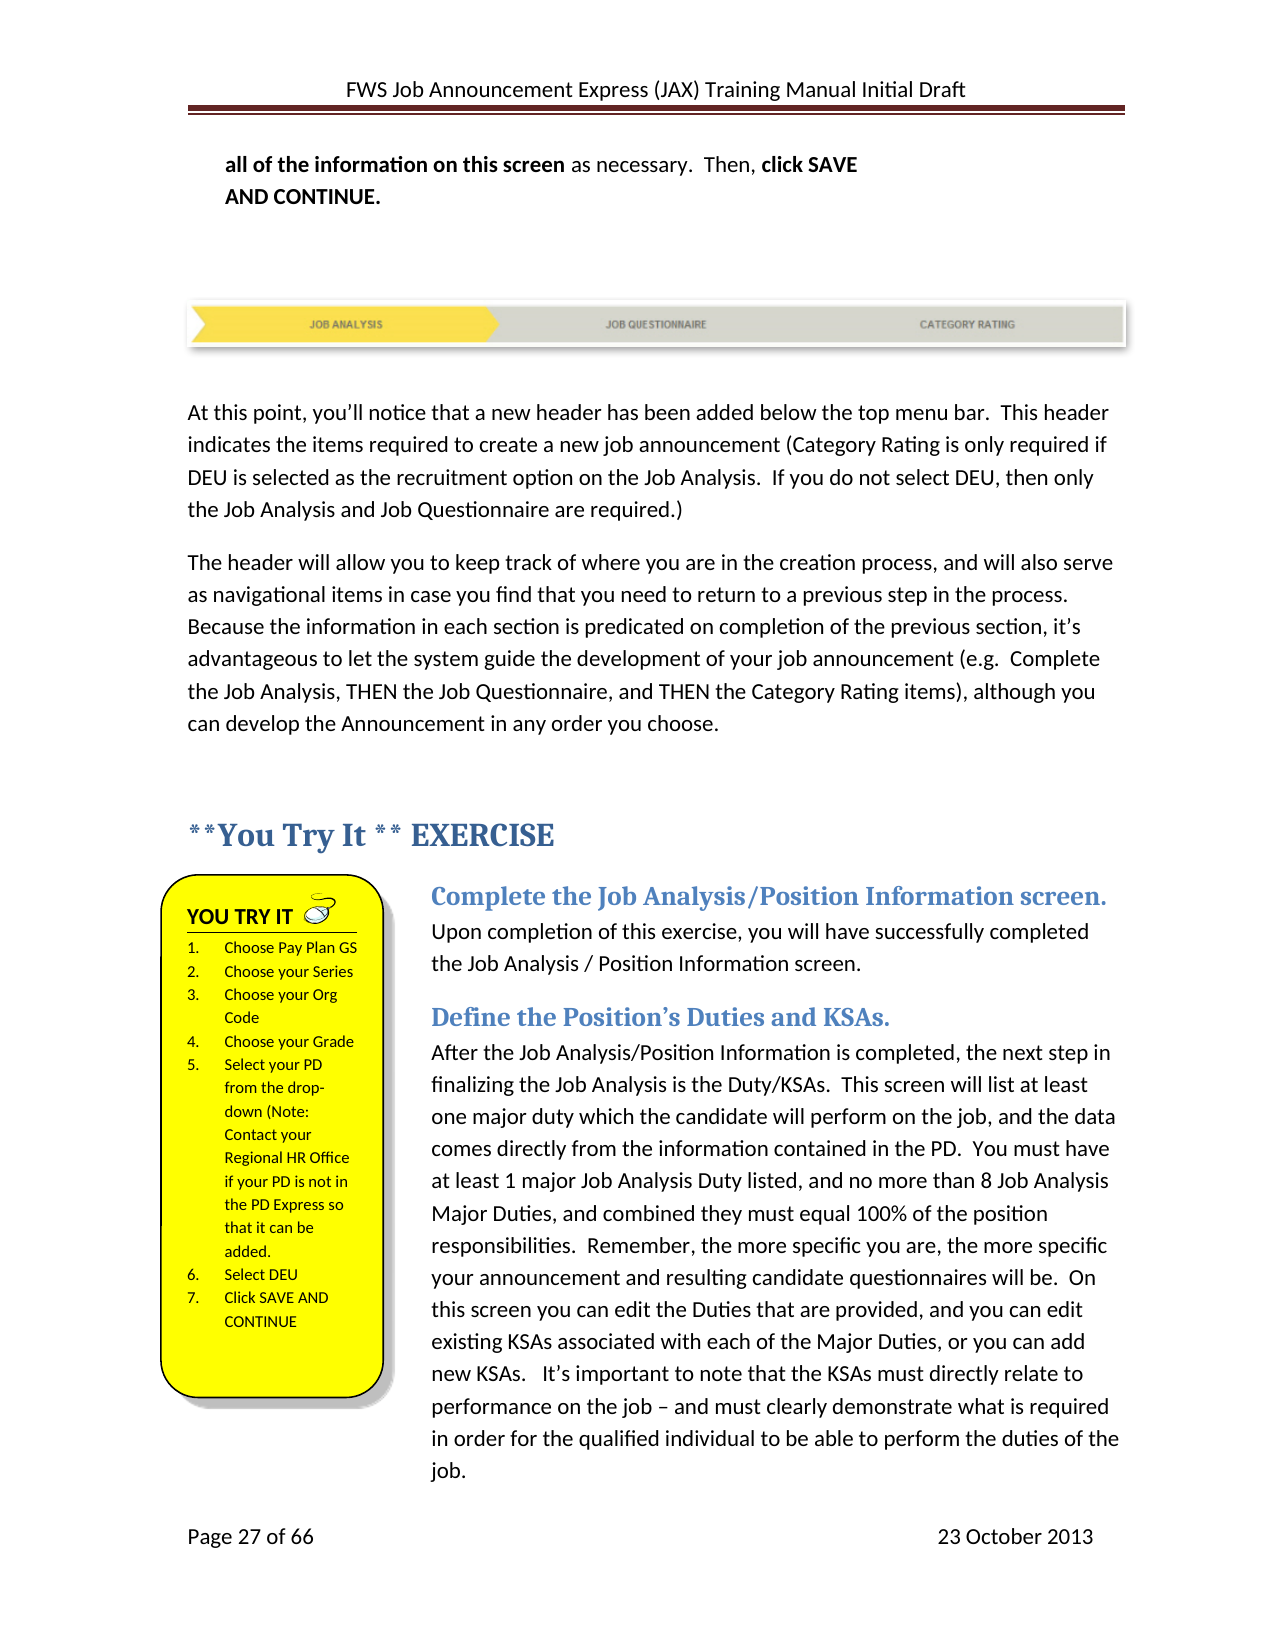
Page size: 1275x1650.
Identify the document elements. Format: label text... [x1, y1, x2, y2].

text At this point, you’ll notice that a new header has been added below the top menu bar. This header indicates the items required to create a new job announcement (Category Rating is only required if DEU is selected as the recruitment option on the Job Analysis. If you do not select DEU, then only the Job Analysis and Job Questionnaire are required.) [187, 288, 1125, 523]
subtitle Define the Position’s Duties and KSAs. [431, 1002, 1125, 1033]
text Upon completion of this exercise, you will have successfully completed the Job Analysis / Position Information screen. [431, 917, 1125, 977]
text After the Job Analysis/Position Information is completed, the next step in finalizing the Job Analysis is the Duty/KSAs. This screen will list at least one major duty which the candidate will perform on the job, and the data comes directly from the information contained in the PD. You must have at least 1 major Job Analysis Duty listed, and no more than 8 Job Analysis Major Duties, and combined they must equal 100% of the position responsibilities. Remember, the more specific you are, the more specific your announcement and resulting candidate questionnaires will be. On this screen you can edit the Duties that are provided, and you can edit existing KSAs associated with each of the Major Duties, or you can add new KSAs. It’s important to note that the KSAs must directly relate to performance on the job – and must clearly demonstrate what is required in order for the qualified individual to be able to perform the duties of the job. [431, 1038, 1125, 1484]
subtitle Complete the Job Analysis/Position Information screen. [431, 881, 1125, 912]
text The header will allow you to keep track of where you are in the creation process, and will also serve as navigational items in case you find that you need to return to a previous step in the process. Because the information in each section is predicated on completion of the previous section, it’s advantageous to let the system guide the development of your job announcement (e.g. Complete the Job Analysis, THEN the Job Questionnaire, and THEN the Category Rating items), although you can develop the Announcement in any order you choose. [187, 548, 1125, 737]
subtitle **You Try It ** EXERCISE [187, 816, 1125, 854]
